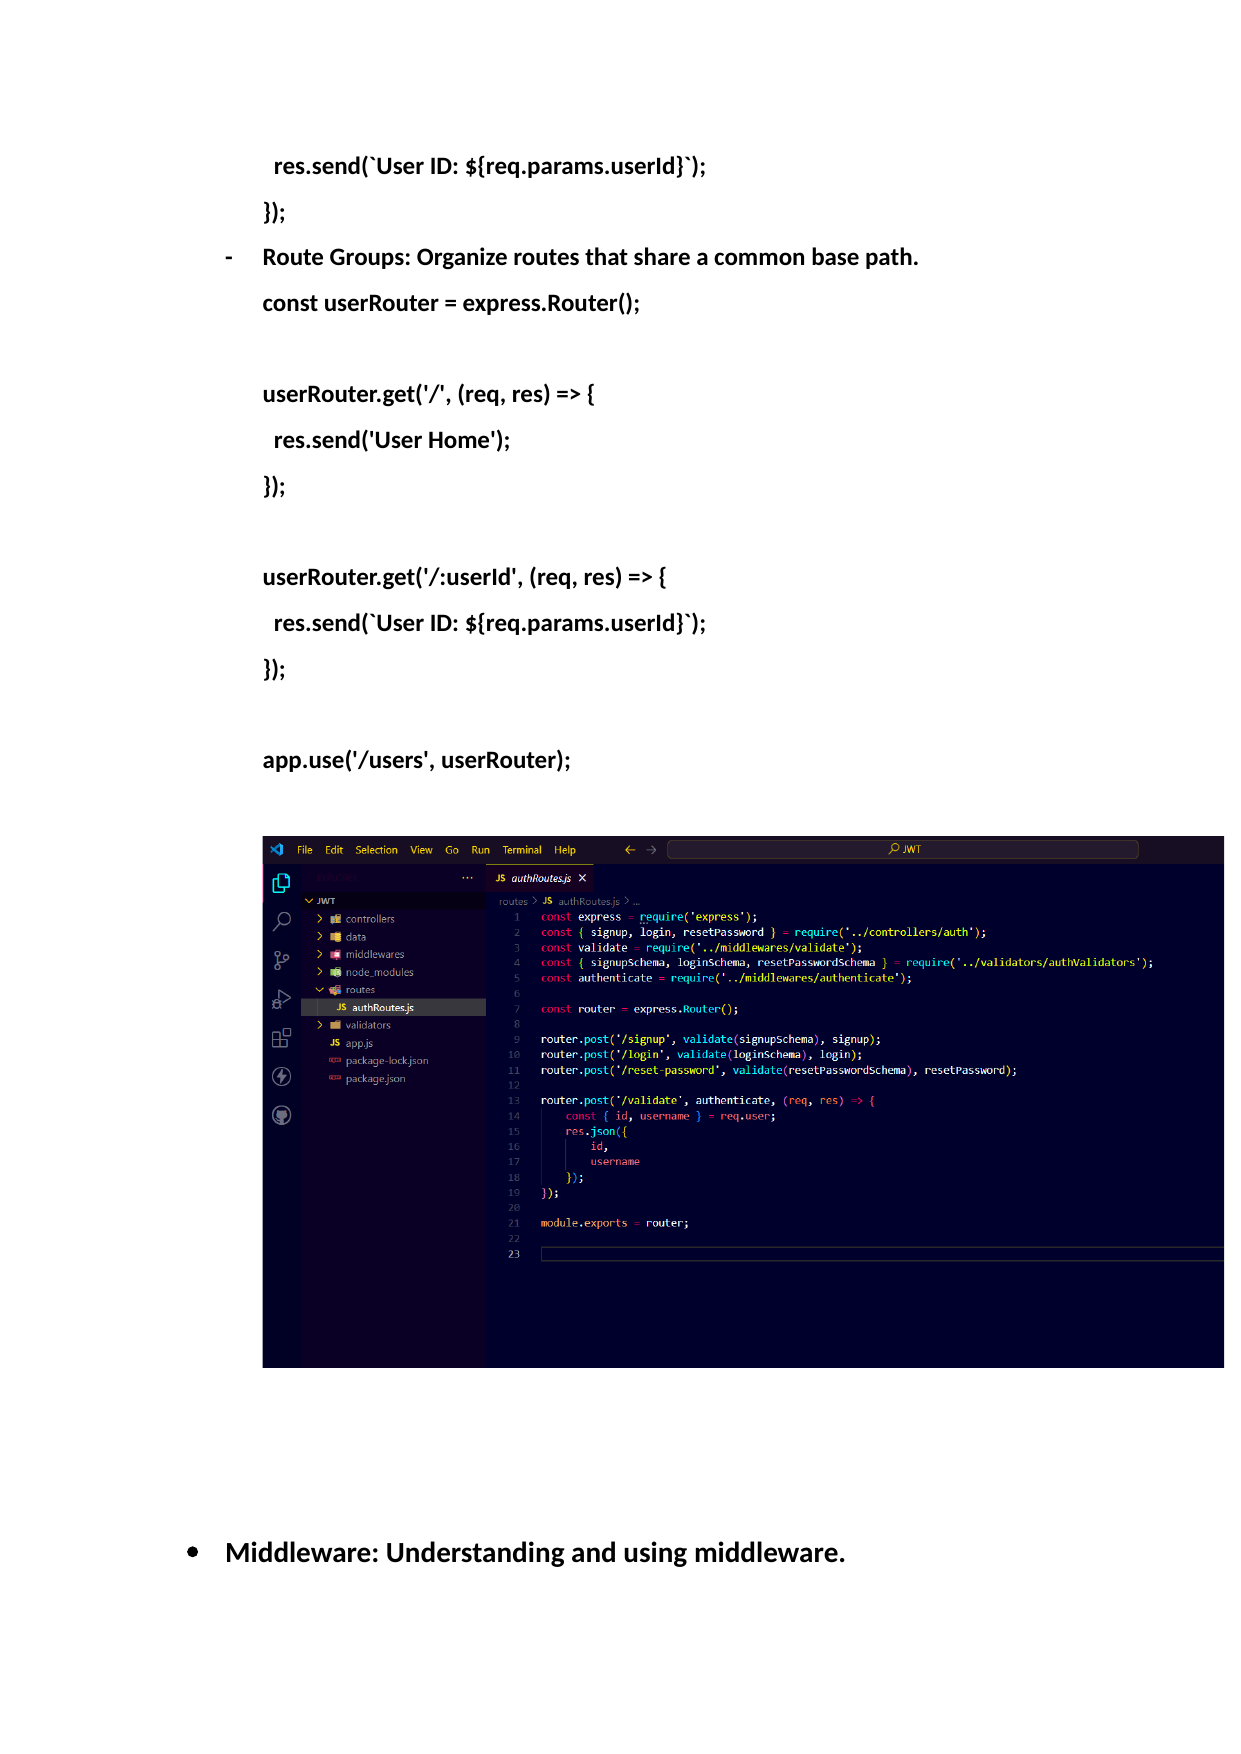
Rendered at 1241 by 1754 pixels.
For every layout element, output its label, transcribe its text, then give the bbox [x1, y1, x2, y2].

picture [262, 836, 1225, 1368]
list res.send('User Home'); [262, 424, 1090, 455]
list }); [262, 653, 1090, 683]
list }); [262, 196, 1090, 226]
list app.use('/users', userRouter); [225, 744, 1090, 775]
list userRouter.get('/', (req, res) => { [262, 379, 1090, 409]
list Route Groups: Organize routes that share a common base path. [225, 241, 1090, 272]
list res.send(`User ID: ${req.params.userId}`); [262, 150, 1090, 181]
list }); [262, 470, 1090, 501]
list const userRouter = express.Router(); [225, 287, 1090, 318]
list res.send(`User ID: ${req.params.userId}`); [262, 607, 1090, 638]
list userRouter.get('/:userId', (req, res) => { [262, 562, 1090, 592]
list Middleware: Understanding and using middleware. [187, 1534, 1090, 1569]
